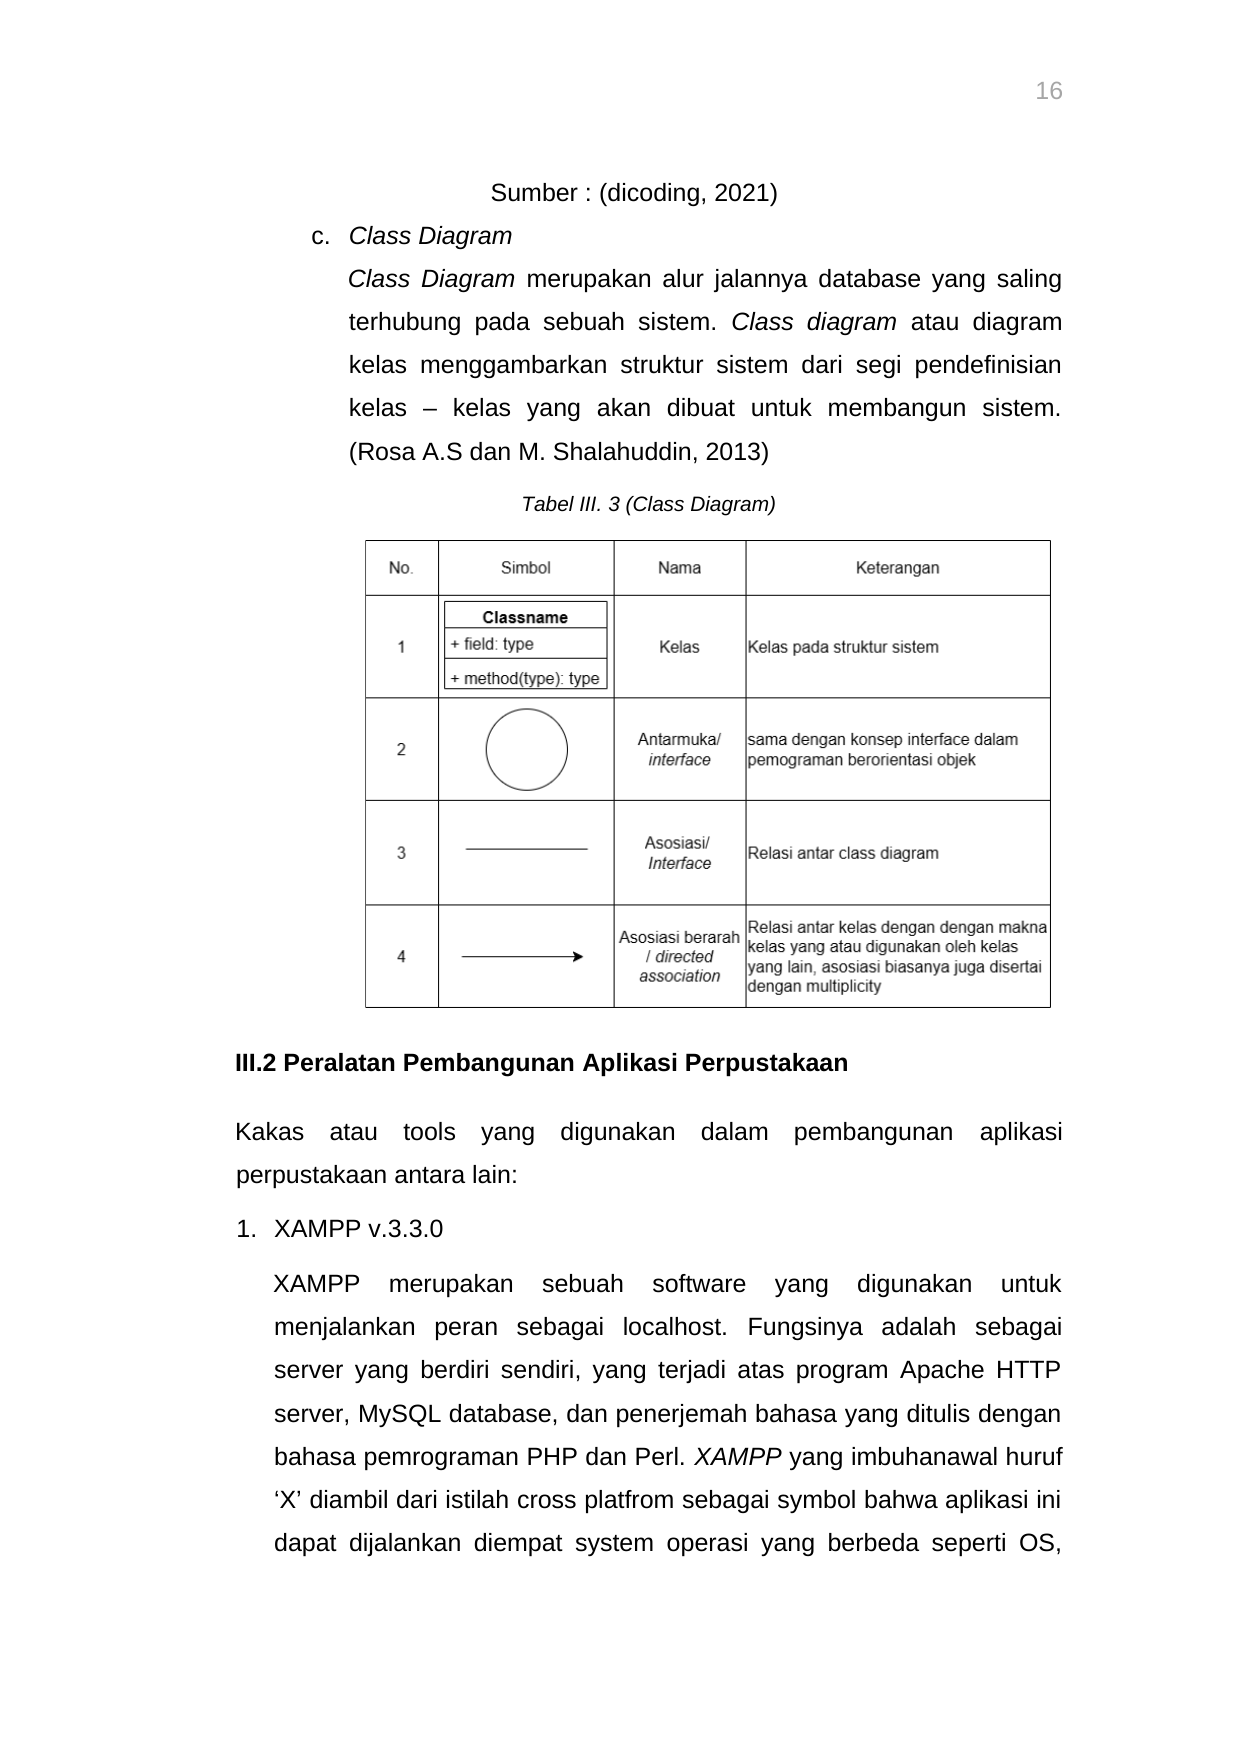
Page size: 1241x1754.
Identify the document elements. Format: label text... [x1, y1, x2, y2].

list Sumber : [206, 178, 1063, 207]
text Tabel III. 3 (Class Diagram) [236, 492, 1063, 516]
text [273, 1269, 1063, 1557]
subtitle III.2 Peralatan Pembangunan Aplikasi Perpustakaan [235, 1048, 854, 1077]
picture [365, 540, 1052, 1009]
text Kakas atau tools yang digunakan dalam pembangunan aplikasi perpustakaan antara lain: [235, 1116, 1063, 1188]
list XAMPP v.3.3.0 [236, 1214, 1063, 1243]
list Class Diagram merupakan alur jalannya database yang saling terhubung pada sebuah sistem. Class diagram atau diagram kelas menggambarkan struktur sistem dari segi pendefinisian kelas – kelas yang akan dibuat untuk membangun sistem. [348, 264, 1063, 465]
list Class Diagram [311, 221, 1063, 250]
